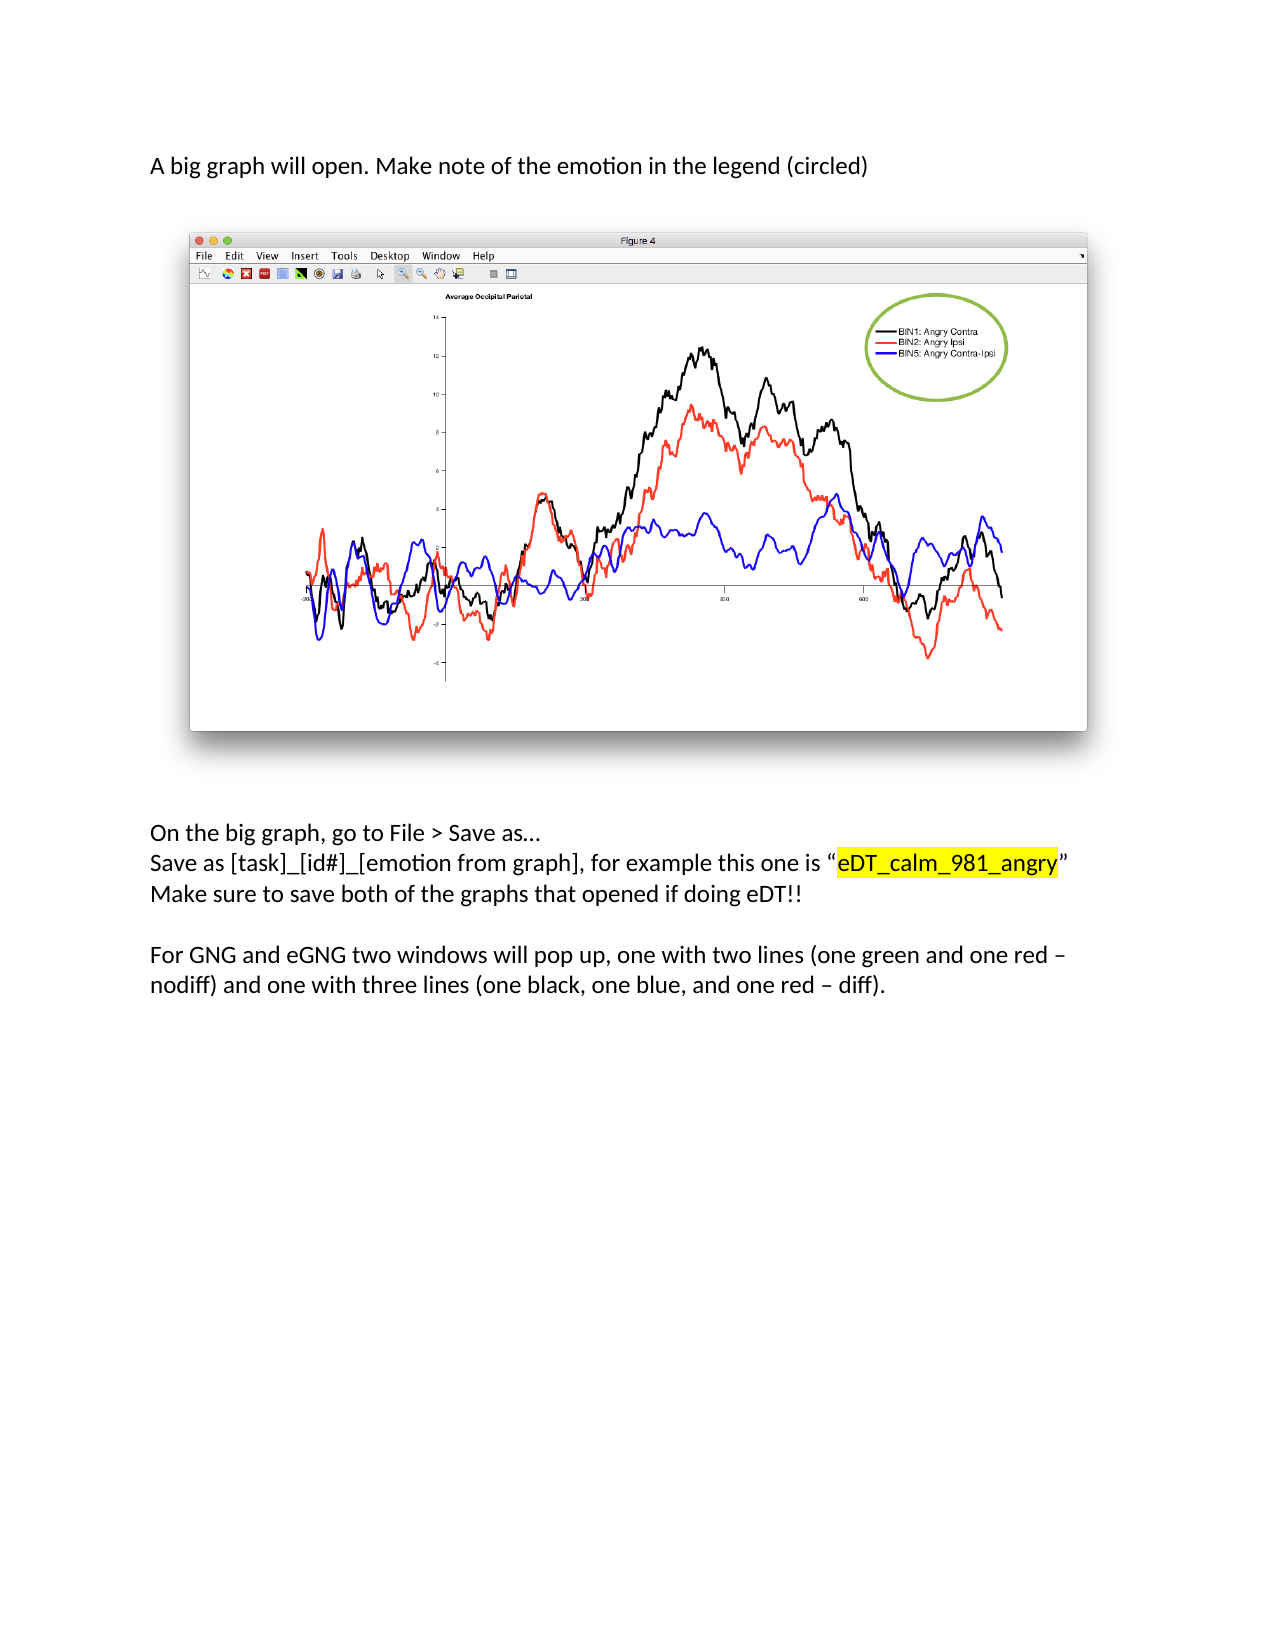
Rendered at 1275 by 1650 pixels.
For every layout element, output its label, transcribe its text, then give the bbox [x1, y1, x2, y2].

text Save as [task]_[id#]_[emotion from graph], for example this one is “eDT_calm_981_angry” [150, 847, 837, 878]
text On the big graph, go to File > Save as… [150, 817, 1125, 847]
text Make sure to save both of the graphs that opened if doing eDT!! [150, 878, 1125, 908]
text For GNG and eGNG two windows will pop up, one with two lines (one green and one red – nodiff) and one with three lines (one black, one blue, and one red – diff). [150, 939, 1125, 1000]
picture [150, 211, 1125, 787]
text A big graph will open. Make note of the emotion in the legend (circled) [150, 150, 1125, 181]
